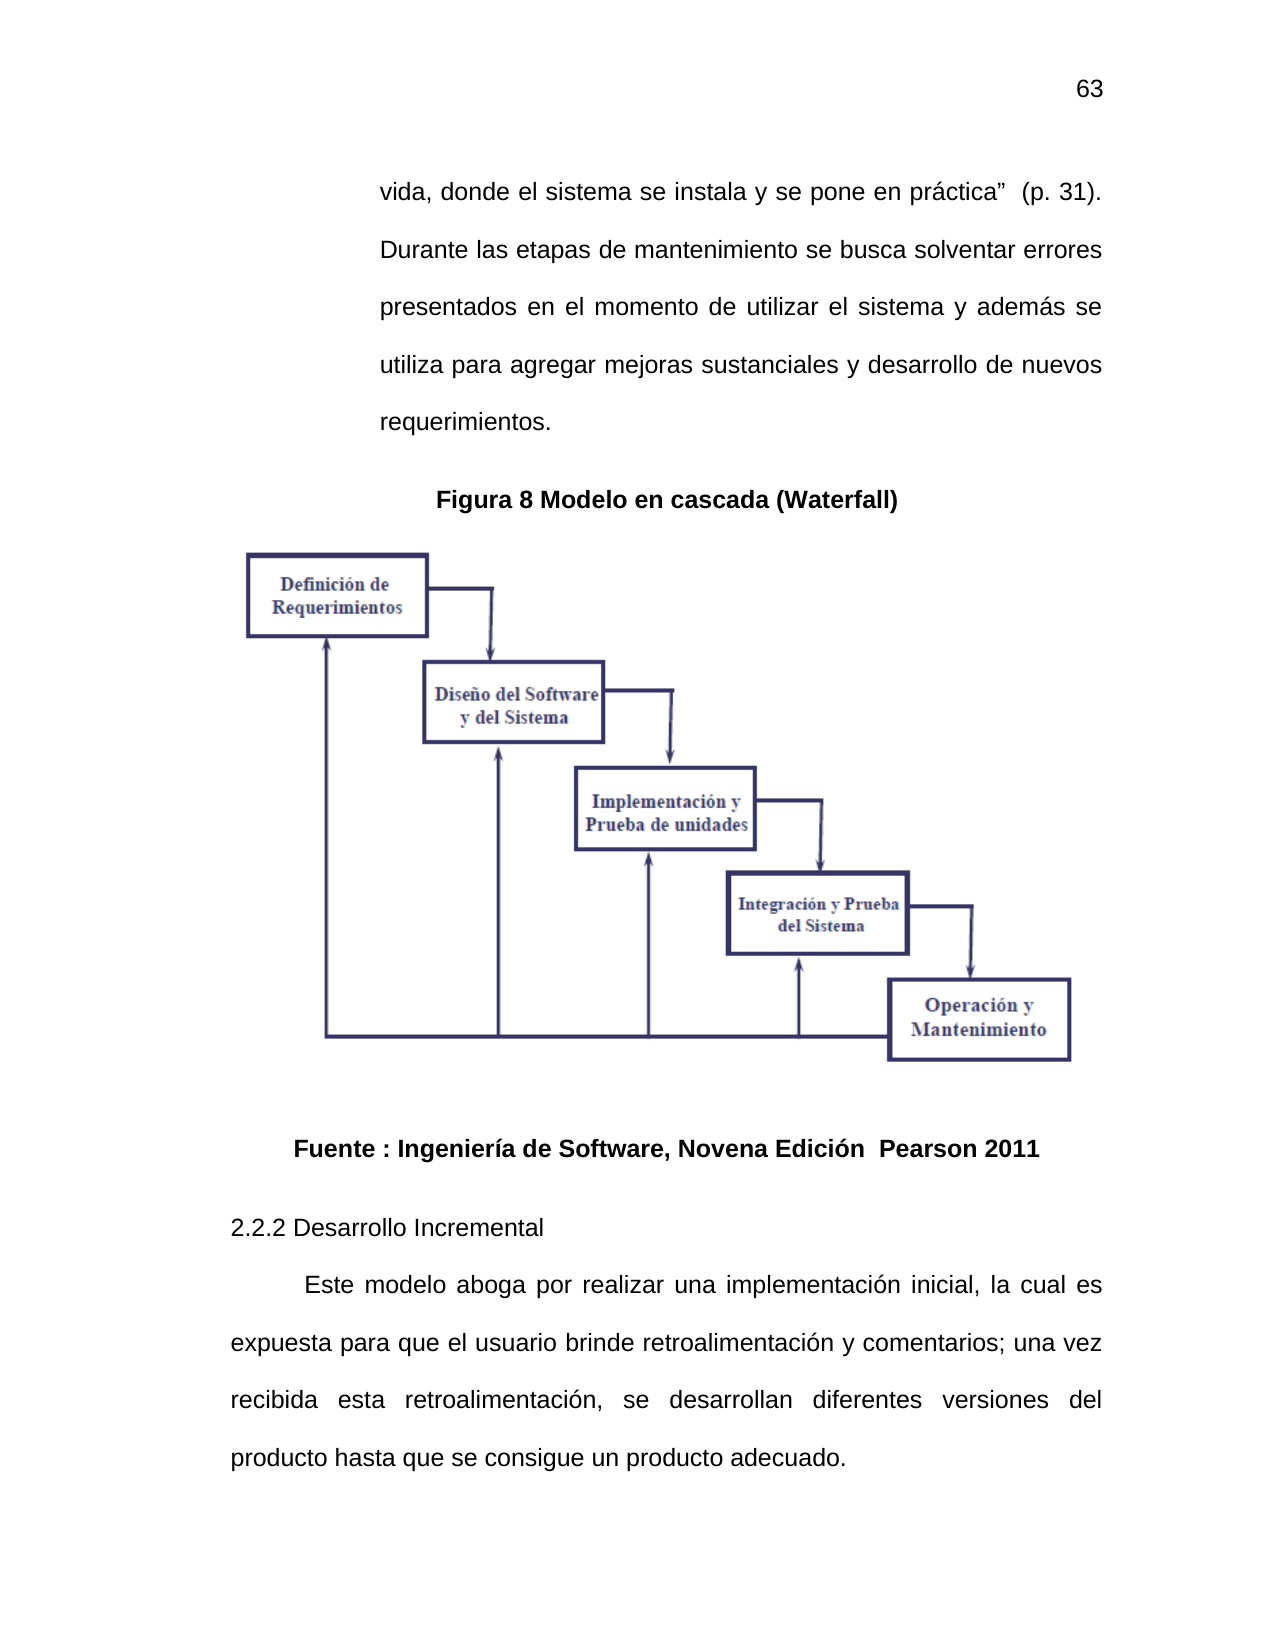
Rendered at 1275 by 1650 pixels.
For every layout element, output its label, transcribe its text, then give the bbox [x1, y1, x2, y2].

picture [230, 543, 1104, 1085]
text Este modelo aboga por realizar una implementación inicial, la cual es expuesta para que el usuario brinde retroalimentación y comentarios; una vez recibida esta retroalimentación, se desarrollan diferentes versiones del producto hasta que se consigue un producto adecuado. [230, 1270, 1104, 1471]
subtitle Figura 8 Modelo en cascada (Waterfall) [230, 486, 1104, 514]
subtitle Fuente : Ingeniería de Software, Novena Edición Pearson 2011 [230, 1134, 1104, 1163]
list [342, 177, 1104, 436]
subtitle 2.2.2 Desarrollo Incremental [230, 1213, 1104, 1241]
